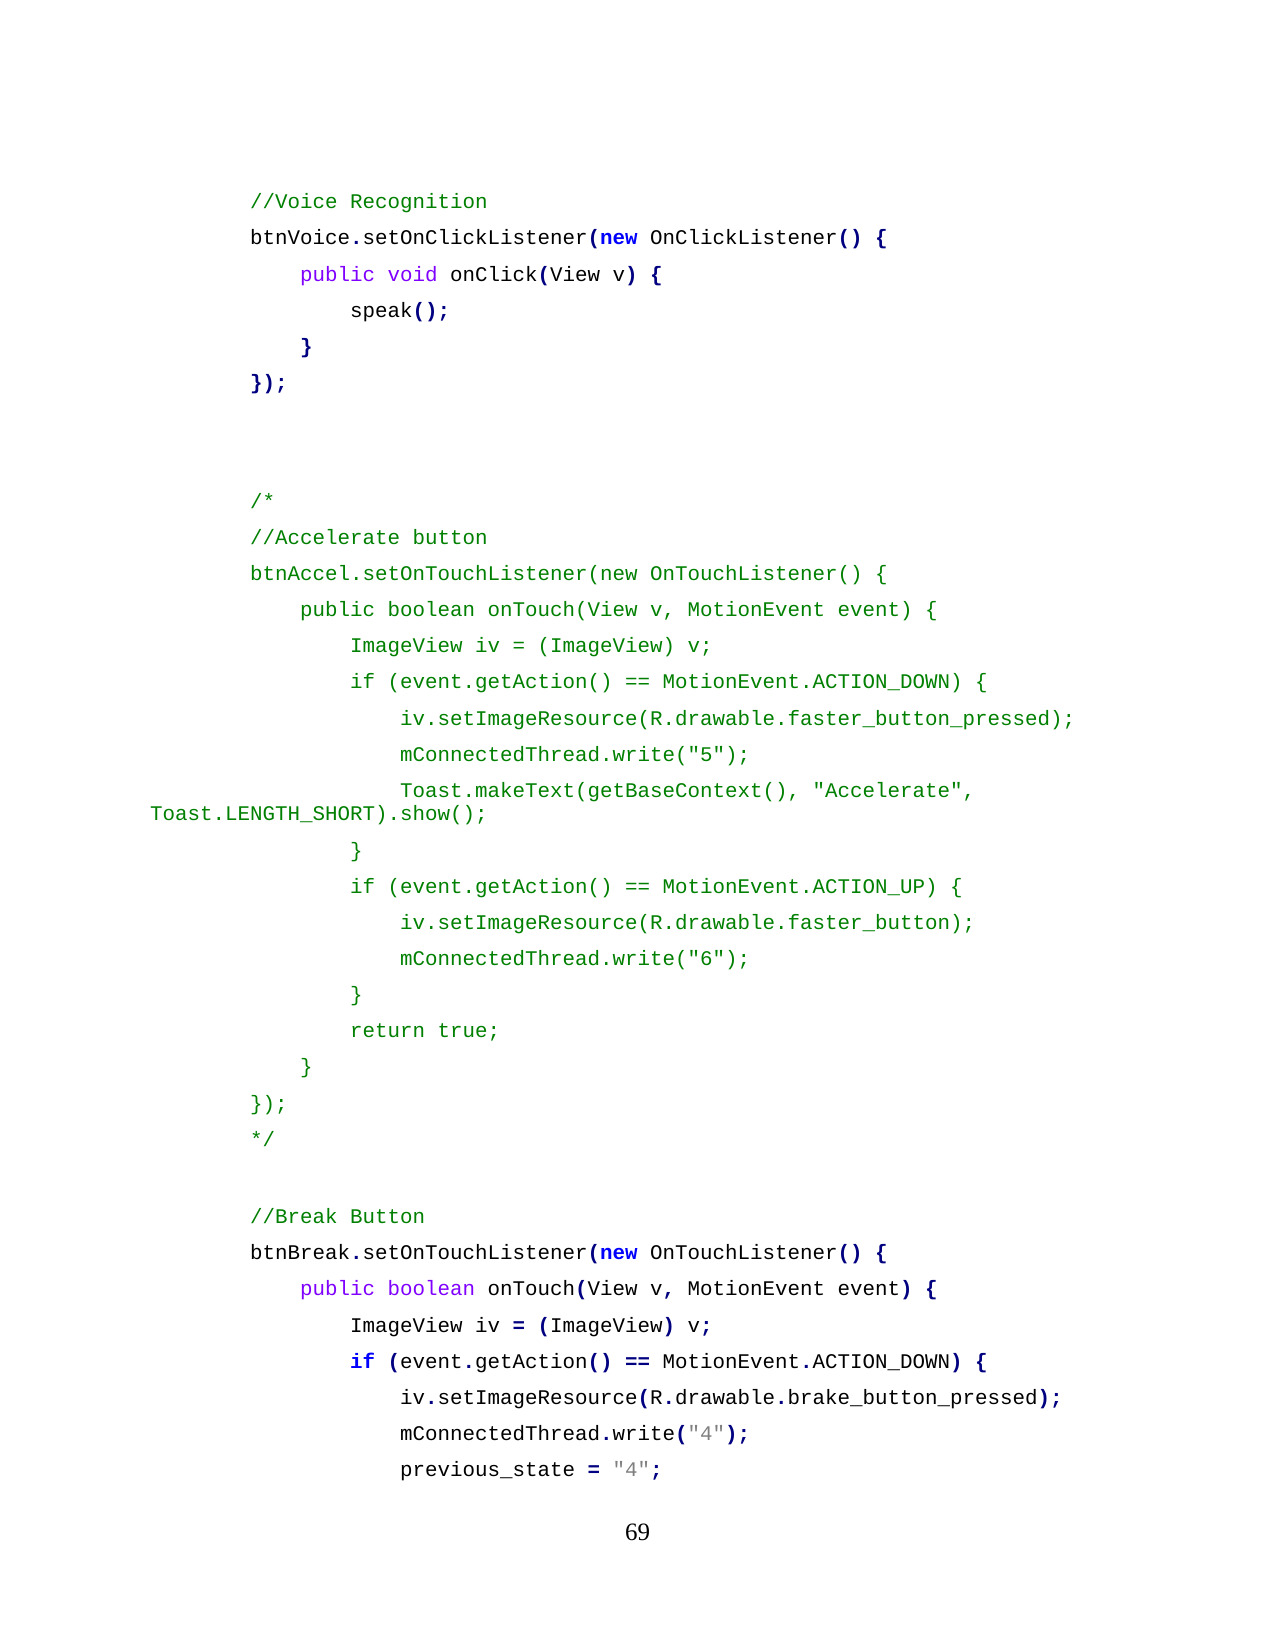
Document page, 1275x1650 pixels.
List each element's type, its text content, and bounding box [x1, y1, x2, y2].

text }); [150, 372, 1125, 396]
text */ [150, 1129, 1125, 1152]
text public boolean onTouch(View v, MotionEvent event) { [150, 1278, 1125, 1302]
text mConnectedThread.write("5"); [150, 744, 1125, 767]
text //Voice Recognition [150, 191, 1125, 215]
text } [150, 336, 1125, 359]
text mConnectedThread.write("4"); [150, 1423, 1125, 1447]
text btnAccel.setOnTouchListener(new OnTouchListener() { [150, 563, 1125, 587]
text btnVoice.setOnClickListener(new OnClickListener() { [150, 227, 1125, 251]
text //Break Button [150, 1206, 1125, 1230]
text Toast.makeText(getBaseContext(), "Accelerate", Toast.LENGTH_SHORT).show(); [150, 780, 1125, 827]
text if (event.getAction() == MotionEvent.ACTION_DOWN) { [150, 1351, 1125, 1374]
text public boolean onTouch(View v, MotionEvent event) { [150, 599, 1125, 623]
text speak(); [150, 300, 1125, 323]
text mConnectedThread.write("6"); [150, 948, 1125, 972]
text btnBreak.setOnTouchListener(new OnTouchListener() { [150, 1242, 1125, 1266]
text //Accelerate button [150, 527, 1125, 550]
text if (event.getAction() == MotionEvent.ACTION_DOWN) { [150, 671, 1125, 695]
text } [150, 984, 1125, 1008]
text }); [150, 1093, 1125, 1116]
text } [150, 839, 1125, 863]
text return true; [150, 1020, 1125, 1044]
text } [150, 1056, 1125, 1080]
text ImageView iv = (ImageView) v; [150, 1314, 1125, 1338]
text iv.setImageResource(R.drawable.brake_button_pressed); [150, 1387, 1125, 1411]
text previous_state = "4"; [150, 1459, 1125, 1483]
text iv.setImageResource(R.drawable.faster_button); [150, 912, 1125, 936]
text ImageView iv = (ImageView) v; [150, 635, 1125, 659]
text iv.setImageResource(R.drawable.faster_button_pressed); [150, 707, 1125, 731]
text public void onClick(View v) { [150, 263, 1125, 287]
text /* [150, 491, 1125, 514]
text if (event.getAction() == MotionEvent.ACTION_UP) { [150, 876, 1125, 899]
